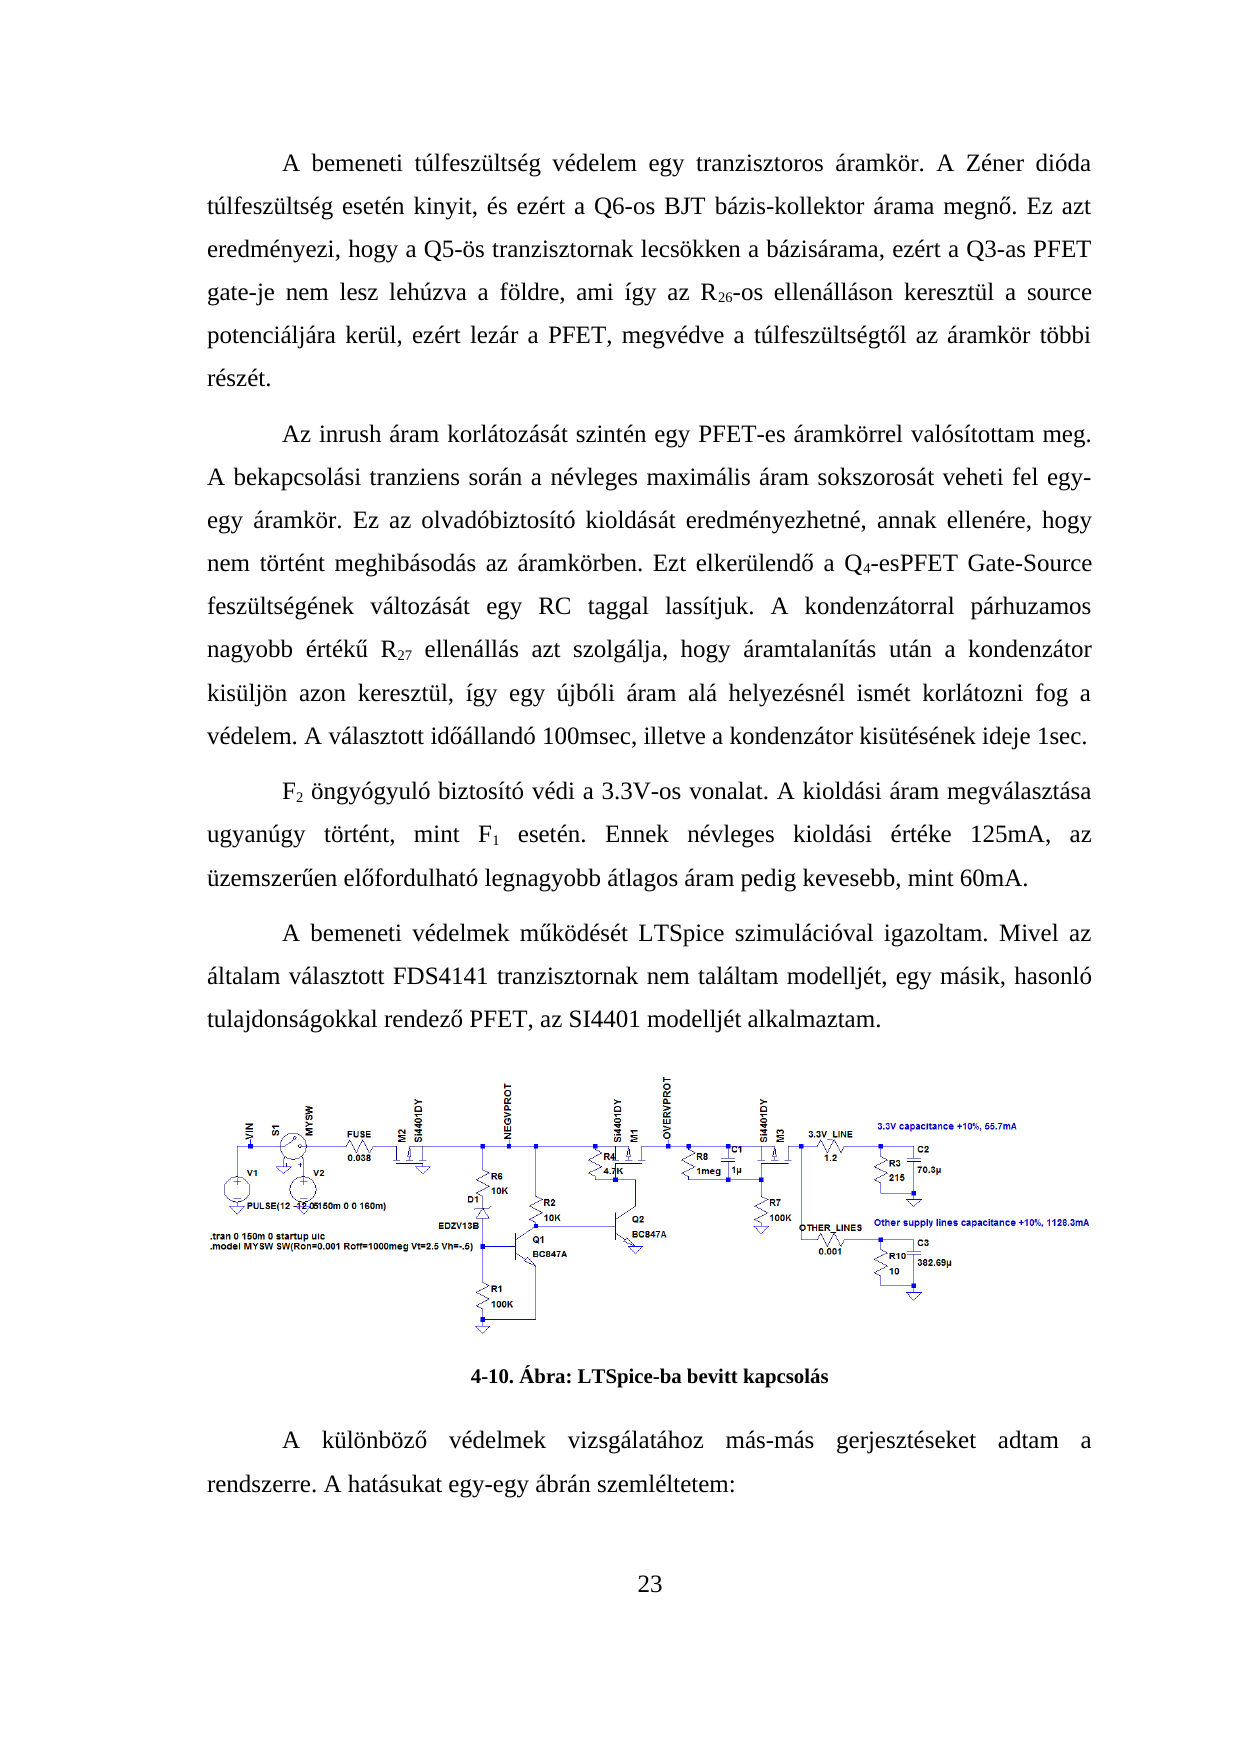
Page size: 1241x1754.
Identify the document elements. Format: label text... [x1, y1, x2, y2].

picture [207, 1060, 1092, 1338]
text A bemeneti védelmek működését LTSpice szimulációval igazoltam. Mivel az általam választott FDS4141 tranzisztornak nem találtam modelljét, egy másik, hasonló tulajdonságokkal rendező PFET, az SI4401 modelljét alkalmaztam. [207, 918, 1092, 1033]
text Az inrush áram korlátozását szintén egy PFET-es áramkörrel valósítottam meg. A bekapcsolási tranziens során a névleges maximális áram sokszorosát veheti fel egy-egy áramkör. Ez az olvadóbiztosító kioldását eredményezhetné, annak ellenére, hogy nem történt meghibásodás az áramkörben. Ezt elkerülendő a Q4-esPFET Gate-Source feszültségének változását egy RC taggal lassítjuk. A kondenzátorral párhuzamos nagyobb értékű R27 ellenállás azt szolgálja, hogy áramtalanítás után a kondenzátor kisüljön azon keresztül, így egy újbóli áram alá helyezésnél ismét korlátozni fog a védelem. A választott időállandó 100msec, illetve a kondenzátor kisütésének ideje 1sec. [207, 419, 1092, 749]
text A bemeneti túlfeszültség védelem egy tranzisztoros áramkör. A Zéner dióda túlfeszültség esetén kinyit, és ezért a Q6-os BJT bázis-kollektor árama megnő. Ez azt eredményezi, hogy a Q5-ös tranzisztornak lecsökken a bázisárama, ezért a Q3-as PFET gate-je nem lesz lehúzva a földre, ami így az R26-os ellenálláson keresztül a source potenciáljára kerül, ezért lezár a PFET, megvédve a túlfeszültségtől az áramkör többi részét. [207, 148, 1092, 392]
text F2 öngyógyuló biztosító védi a 3.3V-os vonalat. A kioldási áram megválasztása ugyanúgy történt, mint F1 esetén. Ennek névleges kioldási értéke 125mA, az üzemszerűen előfordulható legnagyobb átlagos áram pedig kevesebb, mint 60mA. [207, 776, 1092, 891]
text A különböző védelmek vizsgálatához más-más gerjesztéseket adtam a rendszerre. A hatásukat egy-egy ábrán szemléltetem: [207, 1426, 1092, 1497]
